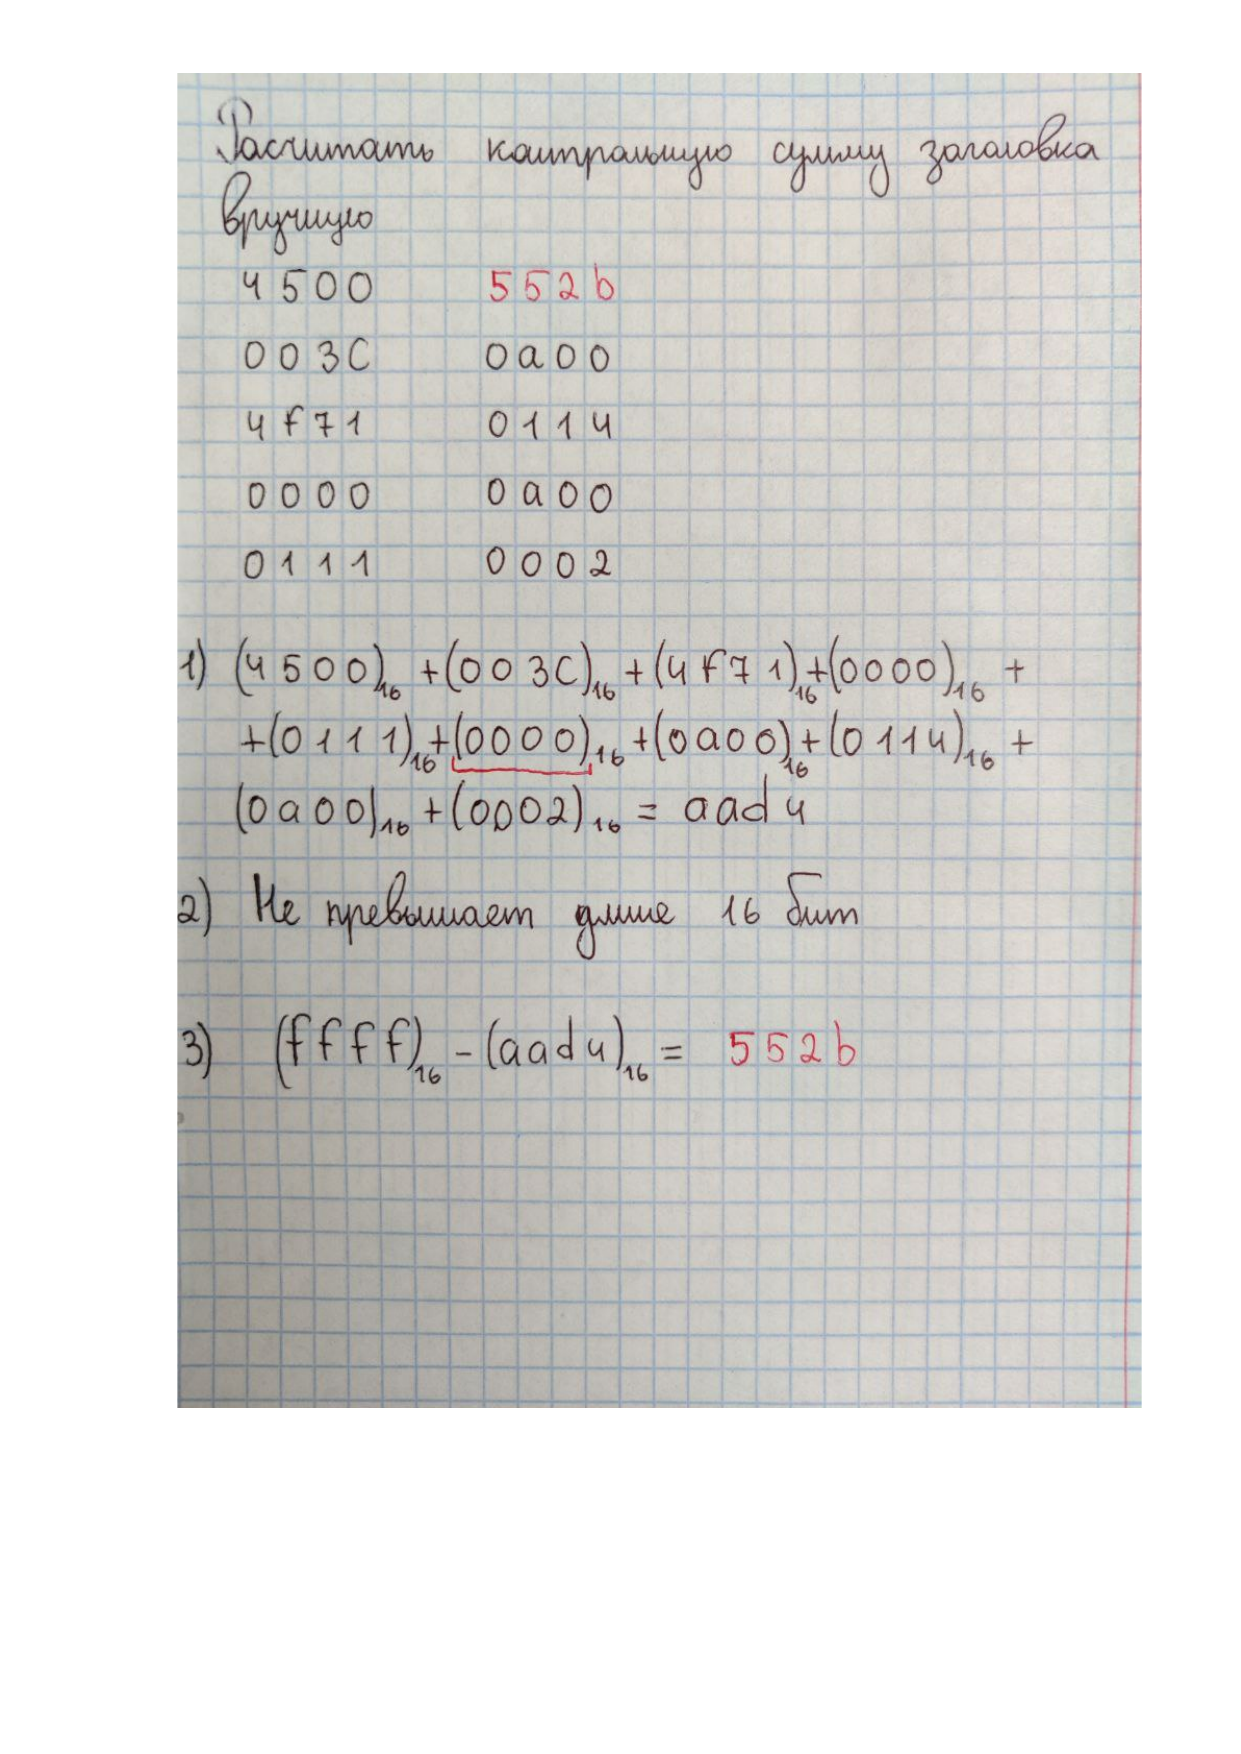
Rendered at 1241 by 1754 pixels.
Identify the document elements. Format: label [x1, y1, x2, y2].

picture [177, 73, 1142, 1408]
